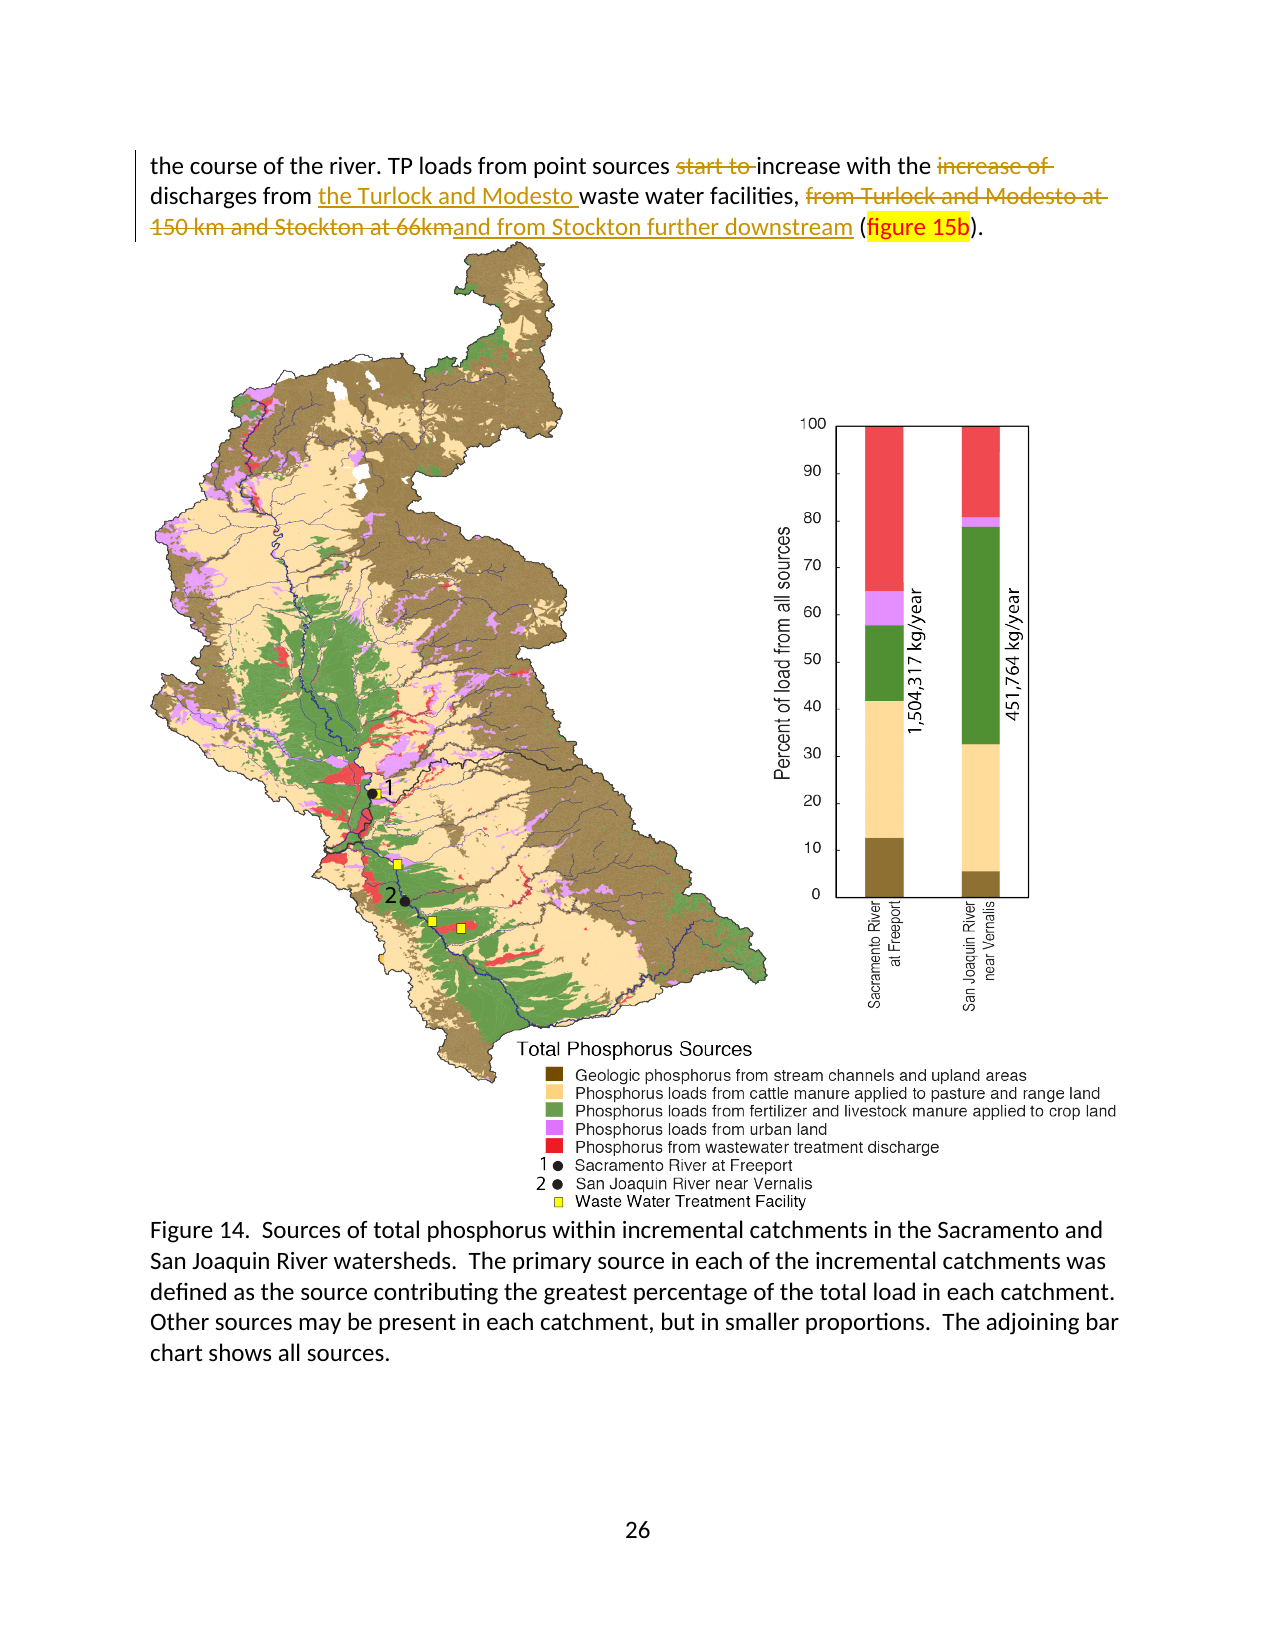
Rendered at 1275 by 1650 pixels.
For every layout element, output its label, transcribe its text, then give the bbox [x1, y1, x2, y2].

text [150, 150, 1125, 241]
picture [150, 241, 1125, 1215]
text Figure 14. Sources of total phosphorus within incremental catchments in the Sacramento and San Joaquin River watersheds. The primary source in each of the incremental catchments was defined as the source contributing the greatest percentage of the total load in each catchment. Other sources may be present in each catchment, but in smaller proportions. The adjoining bar chart shows all sources. [150, 1215, 1125, 1367]
